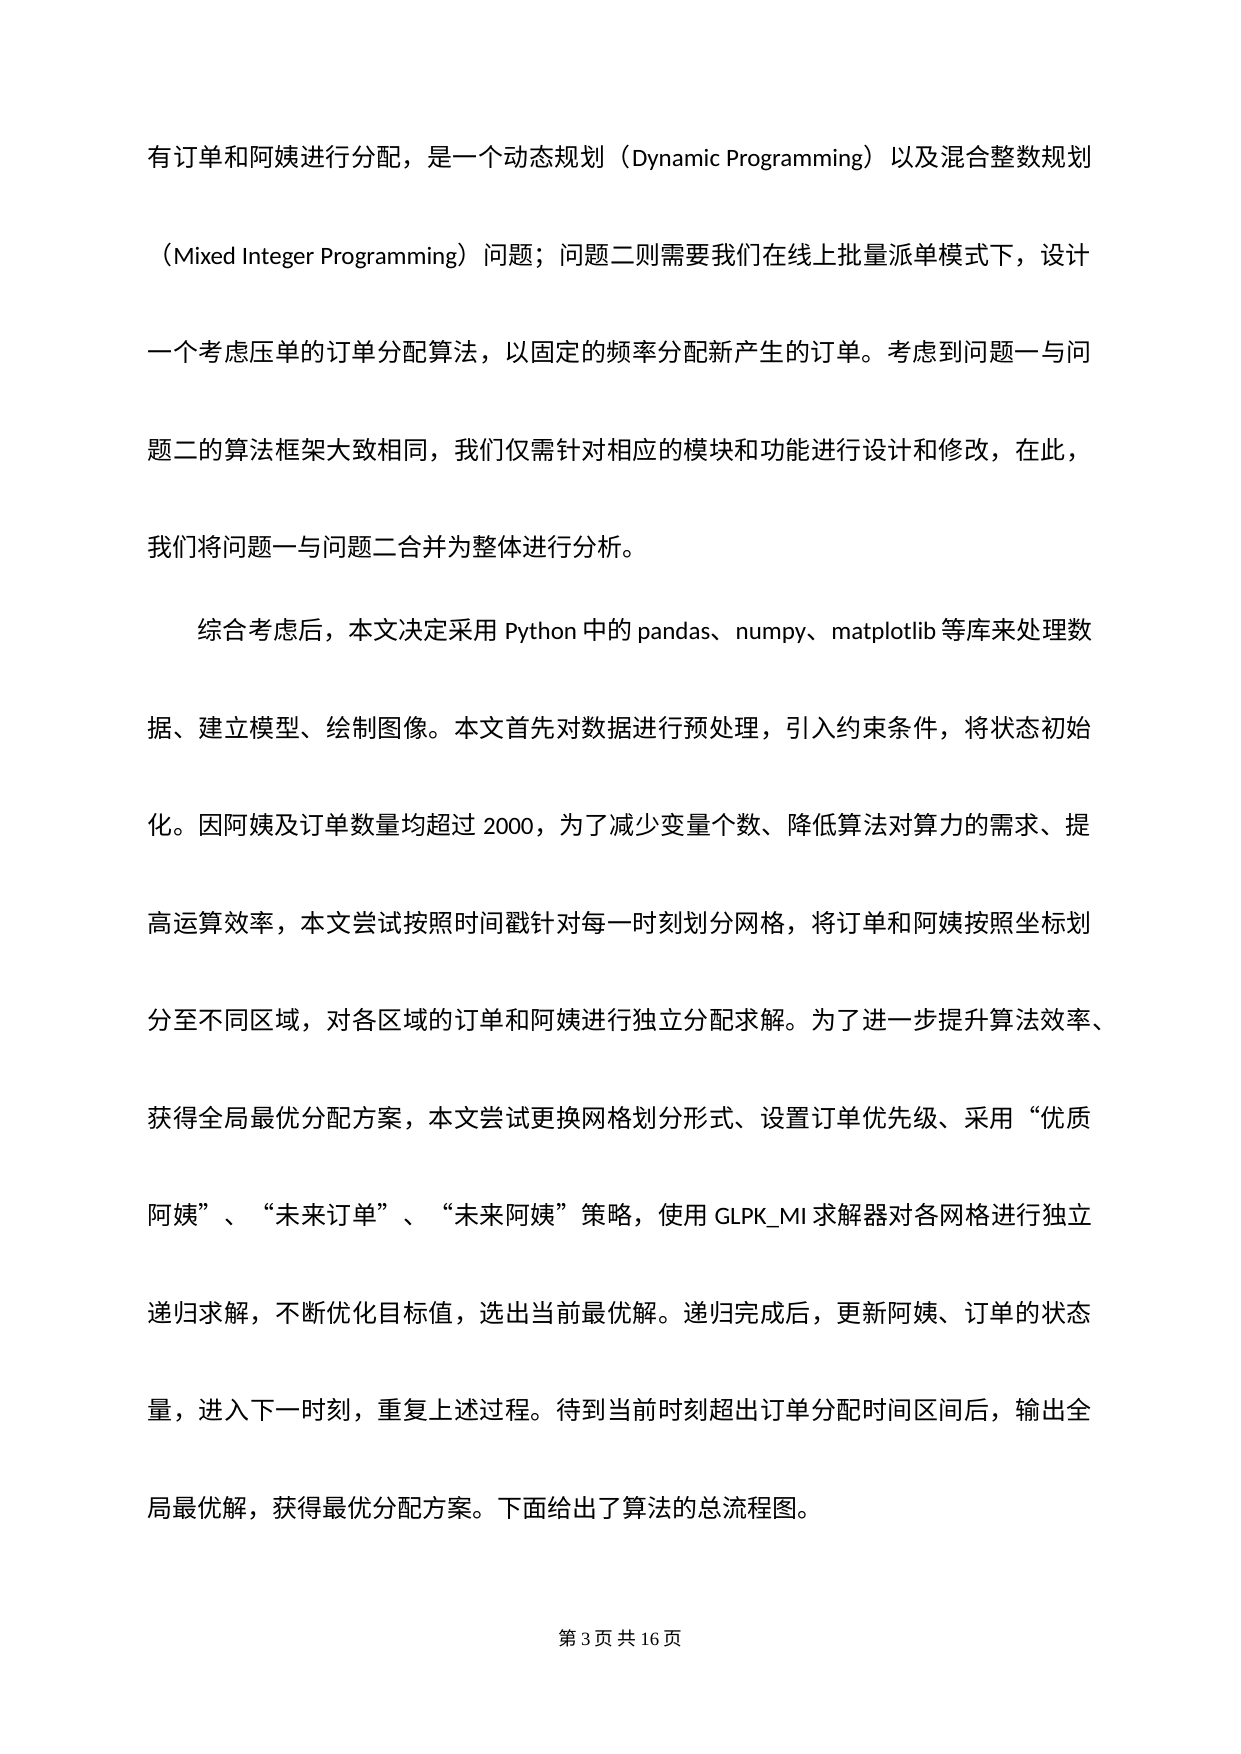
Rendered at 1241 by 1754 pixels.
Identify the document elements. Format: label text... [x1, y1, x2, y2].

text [148, 123, 1092, 578]
text 综合考虑后，本文决定采用Python中的pandas、numpy、matplotlib等库来处理数据、建立模型、绘制图像。本文首先对数据进行预处理，引入约束条件，将状态初始化。因阿姨及订单数量均超过2000，为了减少变量个数、降低算法对算力的需求、提高运算效率，本文尝试按照时间戳针对每一时刻划分网格，将订单和阿姨按照坐标划分至不同区域，对各区域的订单和阿姨进行独立分配求解。为了进一步提升算法效率、获得全局最优分配方案，本文尝试更换网格划分形式、设置订单优先级、采用“优质阿姨”、“未来订单”、“未来阿姨”策略，使用GLPK_MI求解器对各网格进行独立递归求解，不断优化目标值，选出当前最优解。递归完成后，更新阿姨、订单的状态量，进入下一时刻，重复上述过程。待到当前时刻超出订单分配时间区间后，输出全局最优解，获得最优分配方案。下面给出了算法的总流程图。 [148, 596, 1092, 1539]
